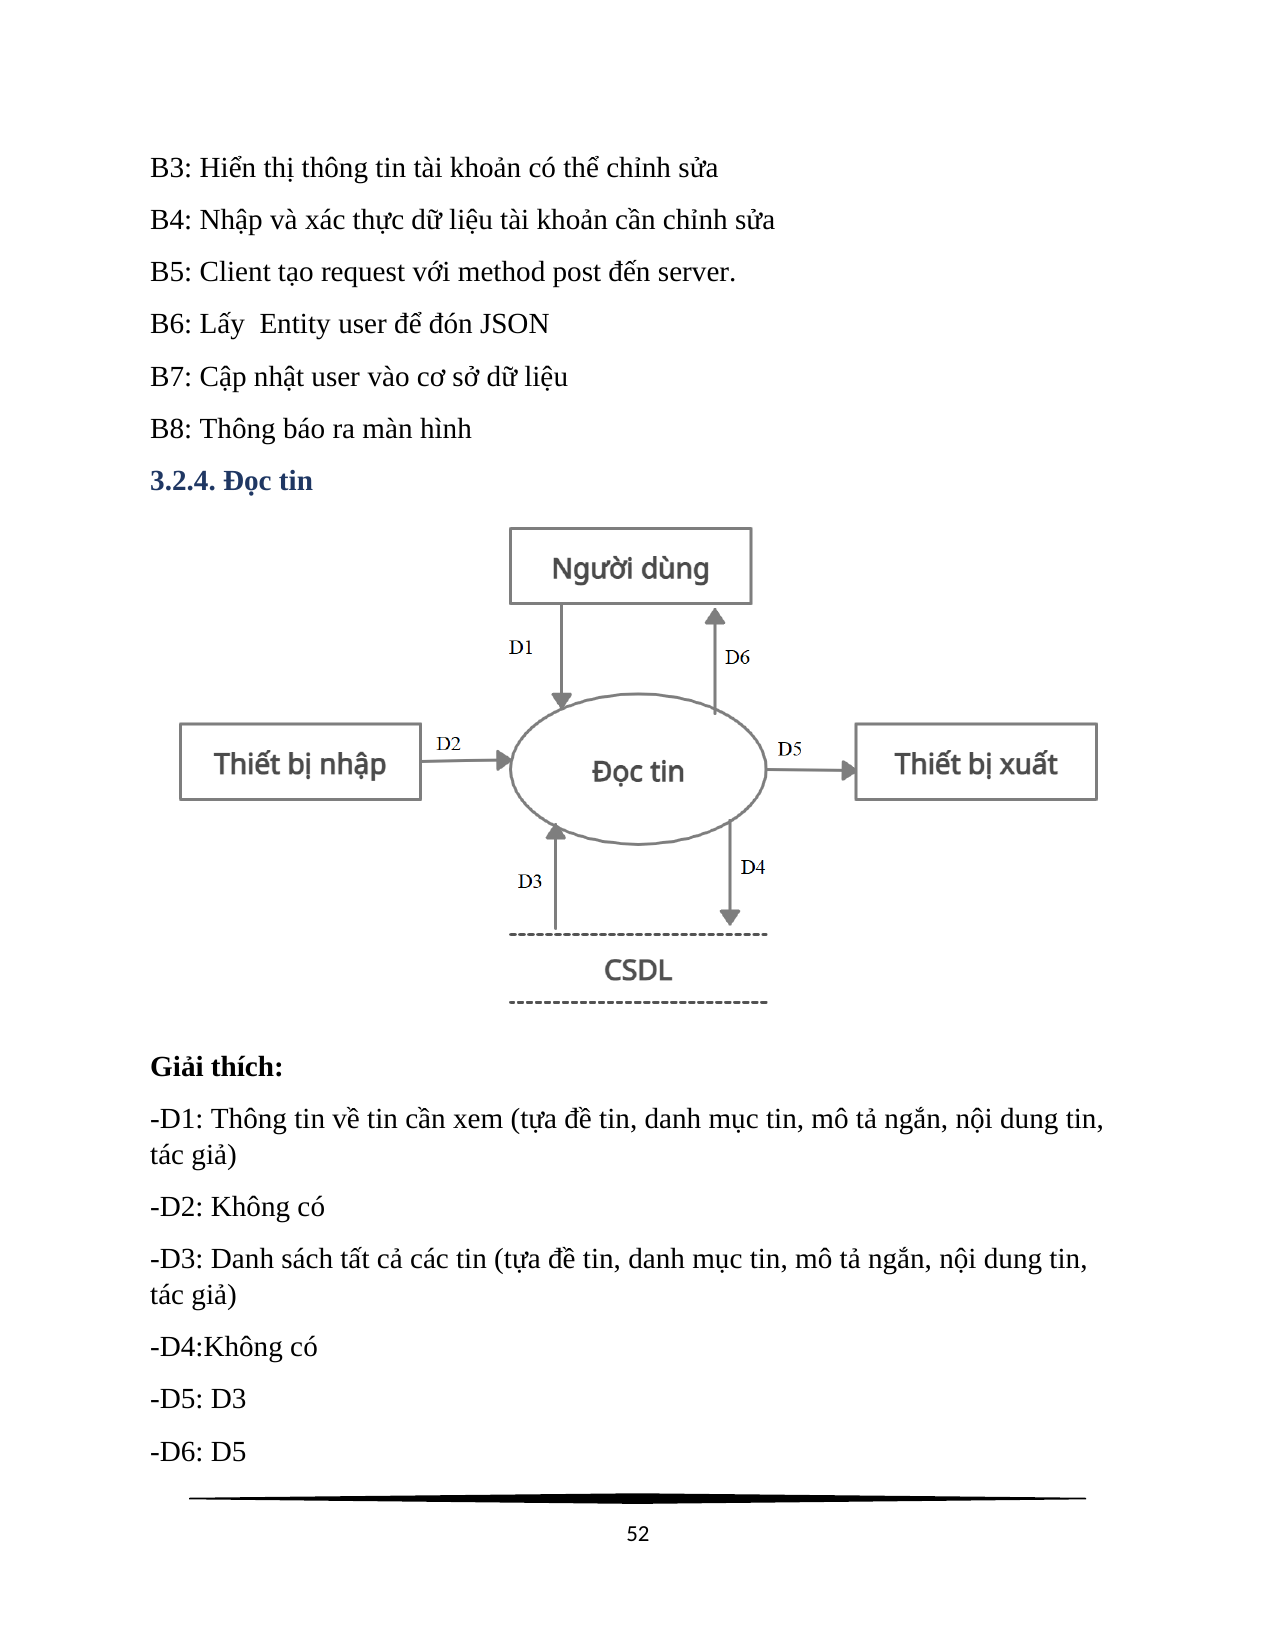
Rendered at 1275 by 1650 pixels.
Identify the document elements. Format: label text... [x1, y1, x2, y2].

text -D5: D3 [150, 1381, 1125, 1415]
picture [150, 498, 1125, 1032]
text -D2: Không có [150, 1189, 1125, 1223]
text -D6: D5 [150, 1434, 1125, 1467]
text -D3: Danh sách tất cả các tin (tựa đề tin, danh mục tin, mô tả ngắn, nội dung tin, tác giả) [150, 1242, 1125, 1311]
text B6: Lấy Entity user để đón JSON [150, 307, 1125, 340]
text B7: Cập nhật user vào cơ sở dữ liệu [150, 359, 1125, 392]
text B5: Client tạo request với method post đến server. [150, 254, 1125, 288]
text B3: Hiển thị thông tin tài khoản có thể chỉnh sửa [150, 150, 1125, 183]
text -D1: Thông tin về tin cần xem (tựa đề tin, danh mục tin, mô tả ngắn, nội dung tin, tác giả) [150, 1102, 1125, 1171]
text B4: Nhập và xác thực dữ liệu tài khoản cần chỉnh sửa [150, 202, 1125, 236]
text B8: Thông báo ra màn hình [150, 411, 1125, 444]
text Giải thích: [150, 1049, 1125, 1083]
text -D4:Không có [150, 1329, 1125, 1363]
subtitle 3.2.4. Đọc tin [150, 463, 1125, 497]
